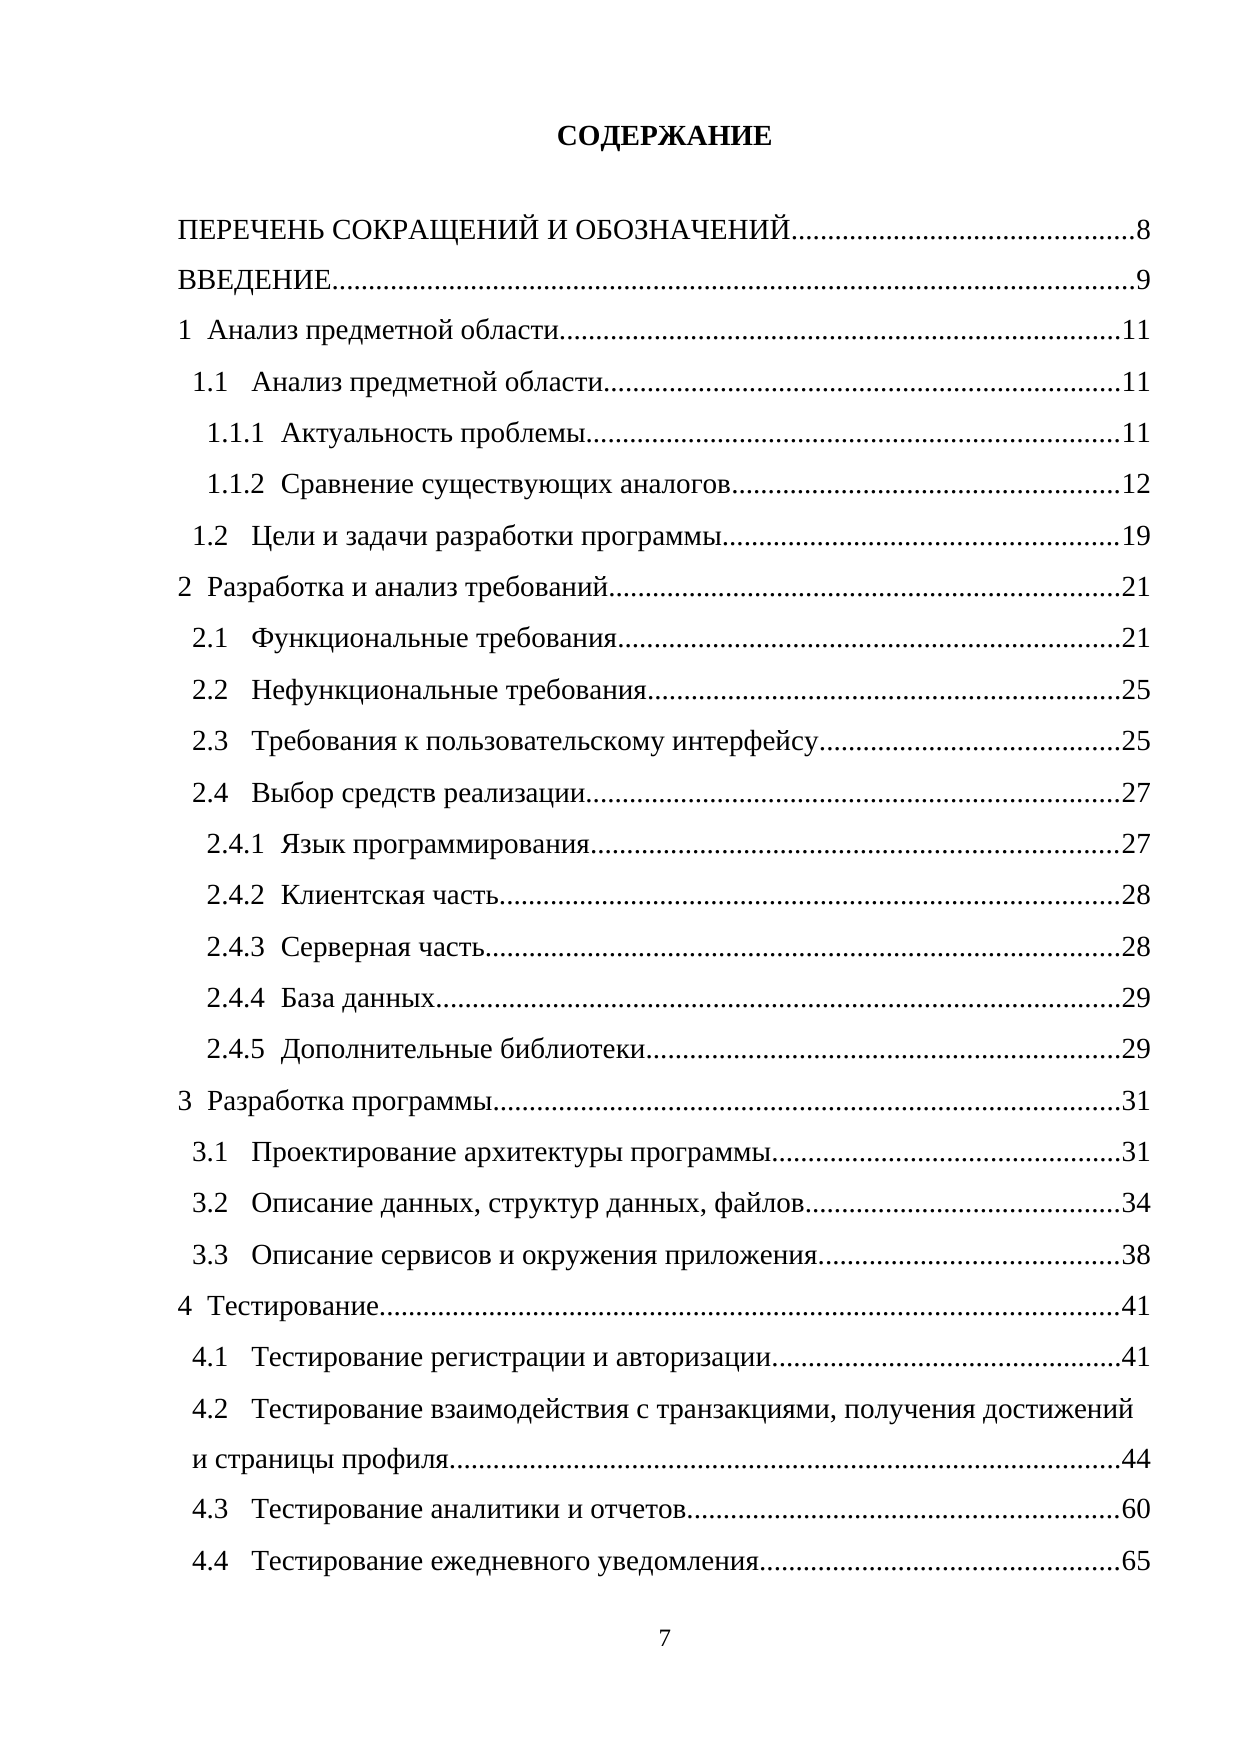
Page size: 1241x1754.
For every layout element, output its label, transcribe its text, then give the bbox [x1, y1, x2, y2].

text СОДЕРЖАНИЕ [177, 118, 1152, 152]
